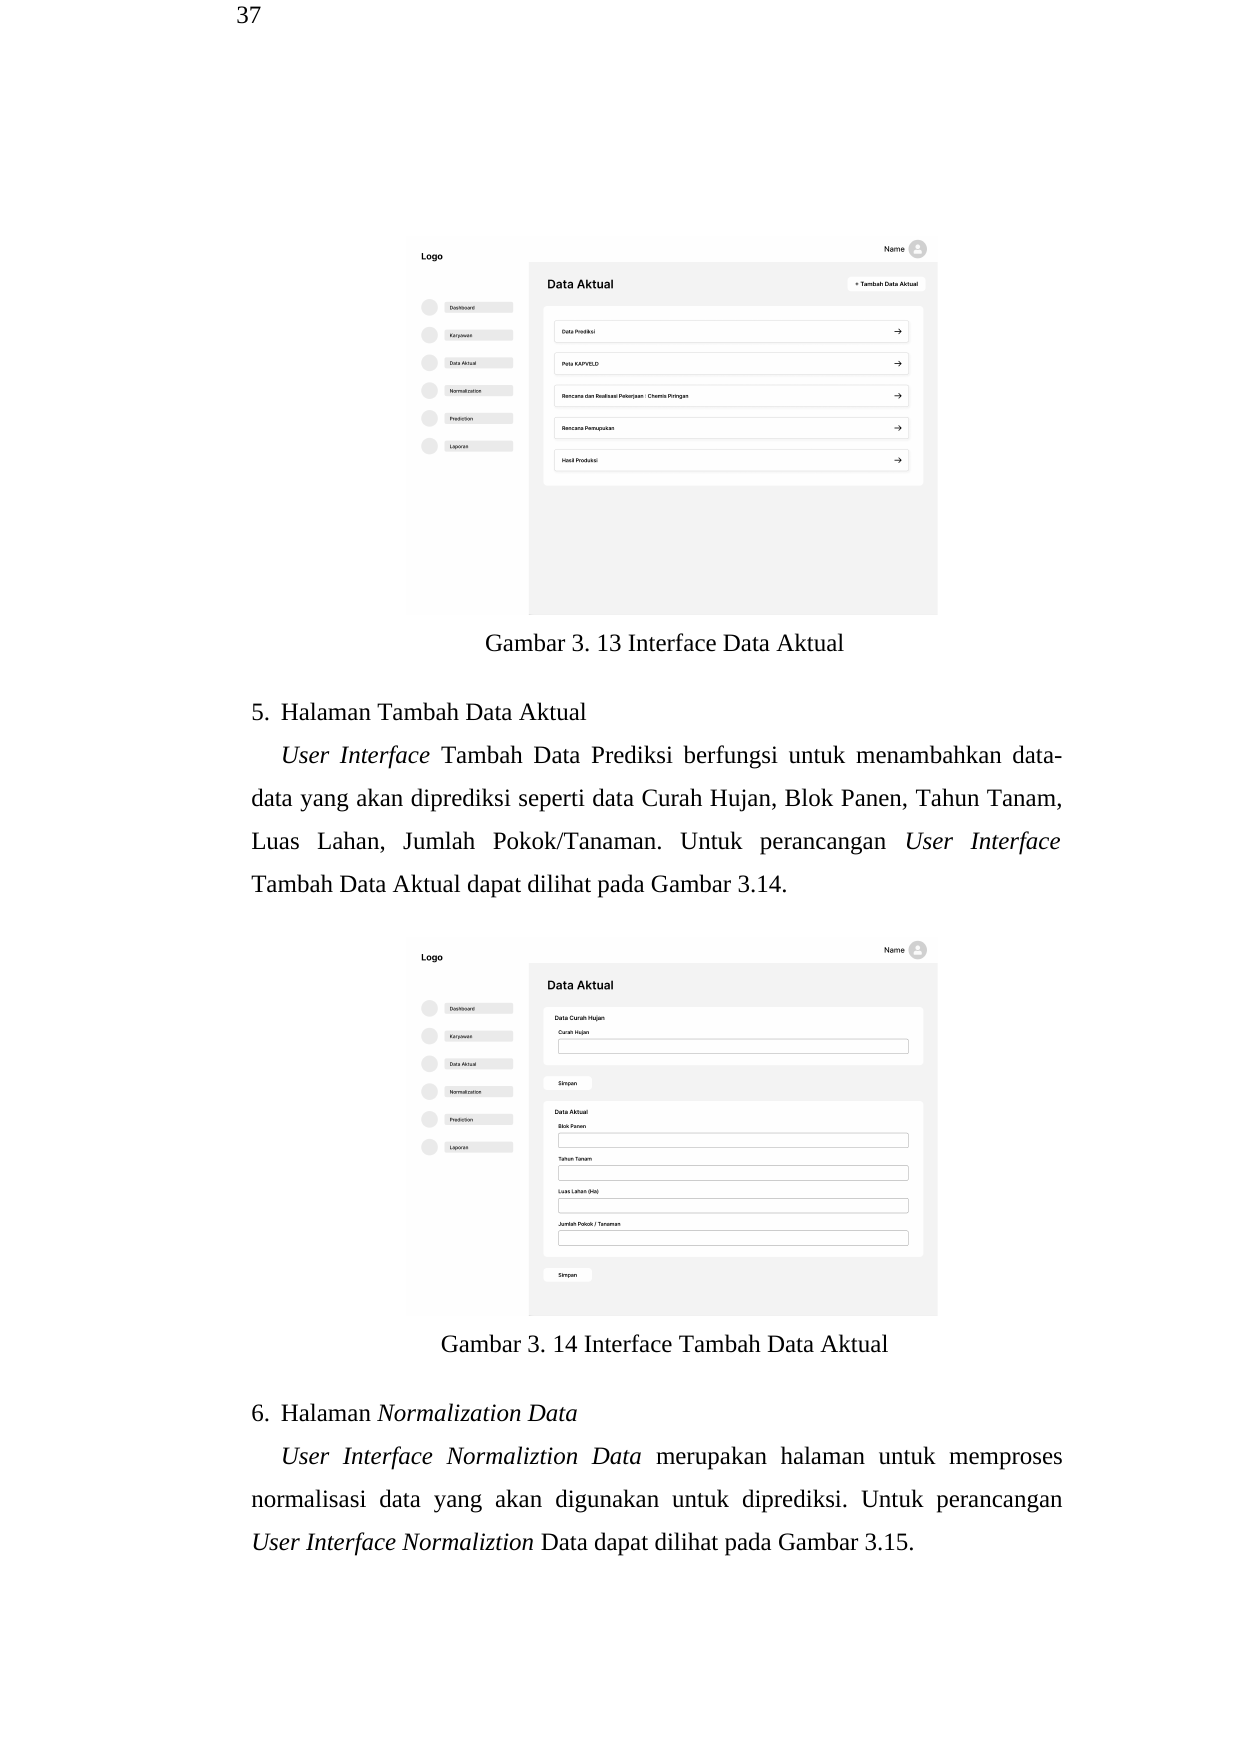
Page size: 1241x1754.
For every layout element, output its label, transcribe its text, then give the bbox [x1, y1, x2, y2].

list Halaman Normalization Data [251, 1398, 1063, 1426]
picture [406, 236, 938, 615]
list User Interface Normaliztion Data merupakan halaman untuk memproses normalisasi data yang akan digunakan untuk diprediksi. Untuk perancangan User Interface Normaliztion Data dapat dilihat pada Gambar 3.15. [251, 1441, 1063, 1556]
list Halaman Tambah Data Aktual [251, 697, 1063, 725]
picture [406, 937, 938, 1316]
list User Interface Tambah Data Prediksi berfungsi untuk menambahkan data-data yang akan diprediksi seperti data Curah Hujan, Blok Panen, Tahun Tanam, Luas Lahan, Jumlah Pokok/Tanaman. Untuk perancangan User Interface Tambah Data Aktual dapat dilihat pada Gambar 3.14. [251, 740, 1063, 898]
